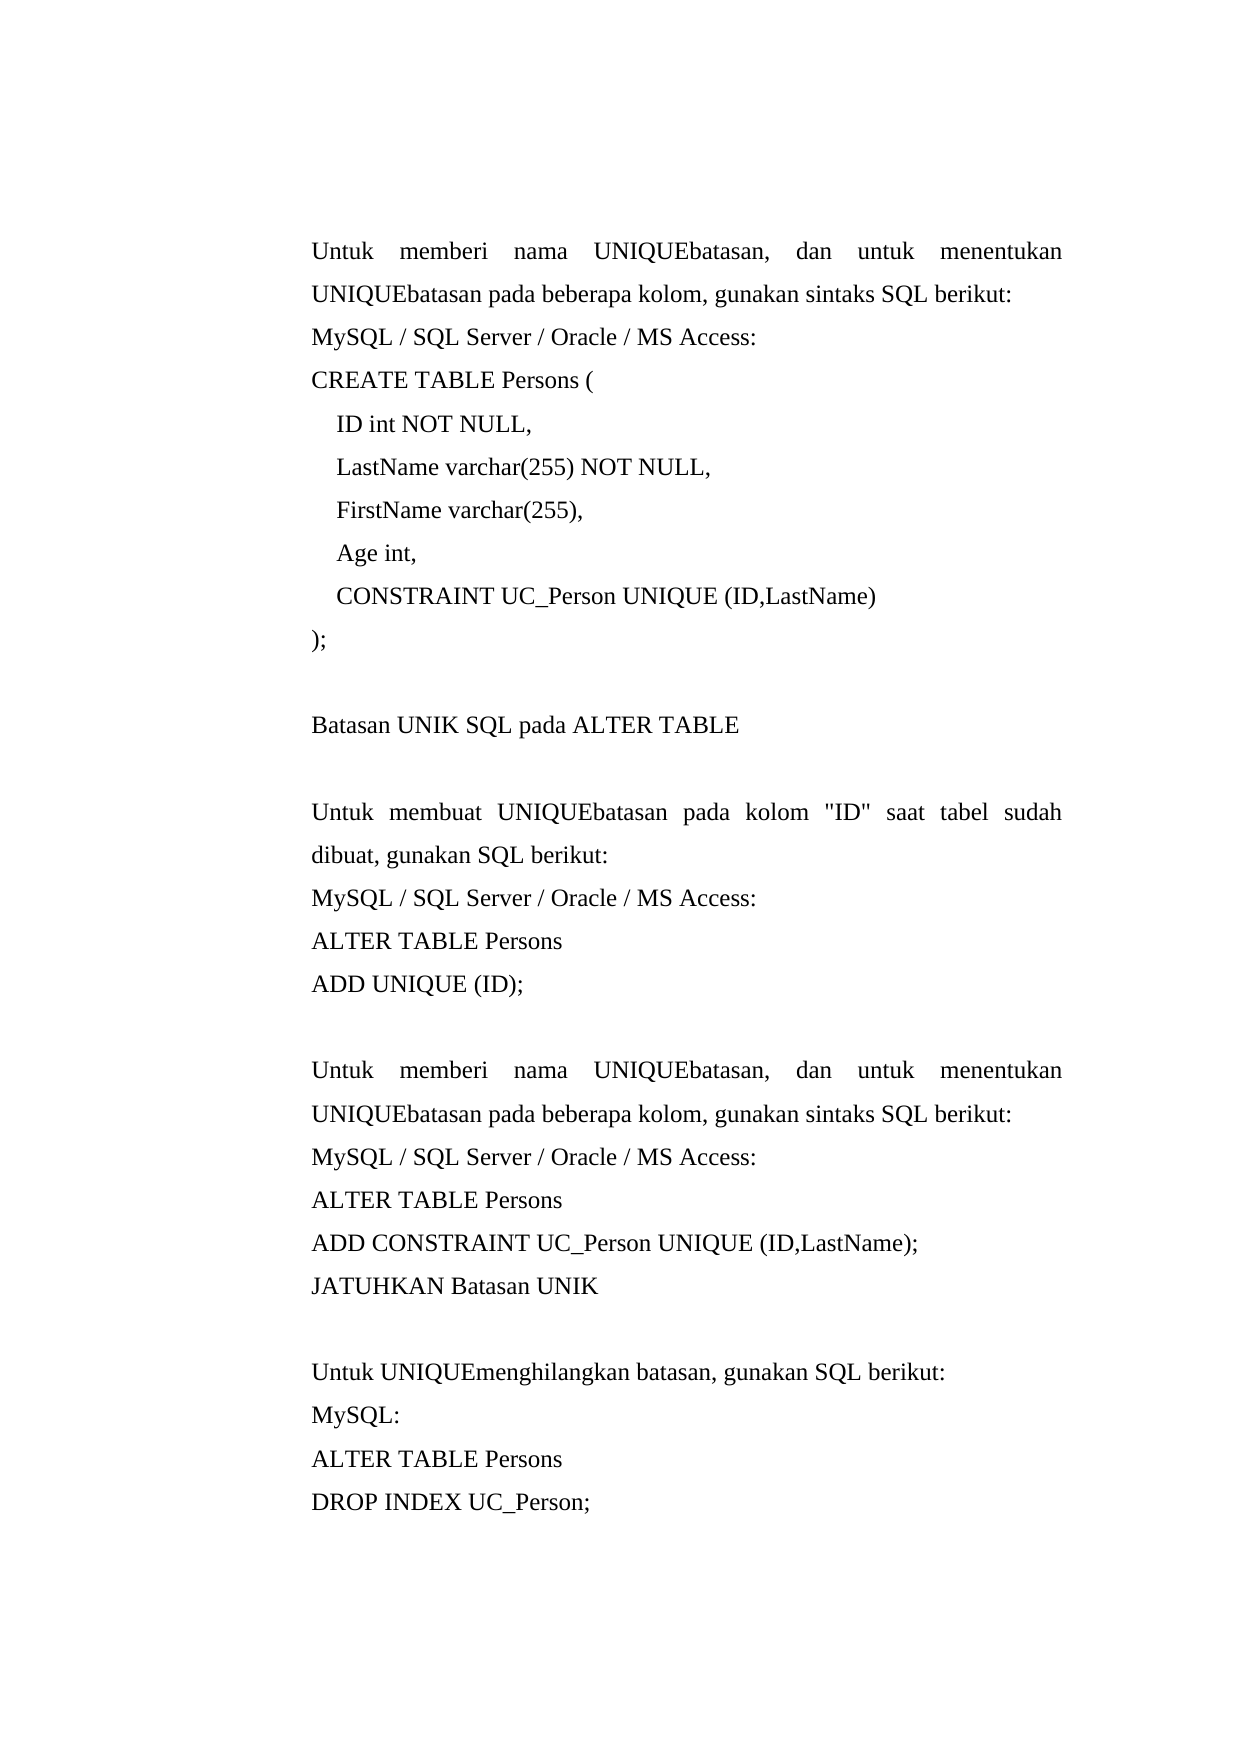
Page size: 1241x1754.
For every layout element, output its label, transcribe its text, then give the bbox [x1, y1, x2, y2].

list ALTER TABLE Persons [311, 1444, 1063, 1472]
list ADD UNIQUE (ID); [311, 969, 1063, 998]
list CREATE TABLE Persons ( [311, 366, 1063, 394]
list ALTER TABLE Persons [311, 1185, 1063, 1214]
list Untuk memberi nama UNIQUEbatasan, dan untuk menentukan UNIQUEbatasan pada beberapa kolom, gunakan sintaks SQL berikut: [311, 1056, 1063, 1127]
list CONSTRAINT UC_Person UNIQUE (ID,LastName) [311, 581, 1063, 610]
list Age int, [311, 538, 1063, 567]
list Untuk membuat UNIQUEbatasan pada kolom "ID" saat tabel sudah dibuat, gunakan SQL berikut: [311, 797, 1063, 869]
list MySQL / SQL Server / Oracle / MS Access: [311, 883, 1063, 912]
list ADD CONSTRAINT UC_Person UNIQUE (ID,LastName); [311, 1228, 1063, 1257]
list FirstName varchar(255), [311, 495, 1063, 524]
list DROP INDEX UC_Person; [311, 1487, 1063, 1516]
list Batasan UNIK SQL pada ALTER TABLE [311, 711, 1063, 739]
list ID int NOT NULL, [311, 409, 1063, 437]
list JATUHKAN Batasan UNIK [311, 1271, 1063, 1300]
list Untuk memberi nama UNIQUEbatasan, dan untuk menentukan UNIQUEbatasan pada beberapa kolom, gunakan sintaks SQL berikut: [311, 236, 1063, 308]
list MySQL / SQL Server / Oracle / MS Access: [311, 1142, 1063, 1171]
list ALTER TABLE Persons [311, 926, 1063, 955]
list LastName varchar(255) NOT NULL, [311, 452, 1063, 481]
list Untuk UNIQUEmenghilangkan batasan, gunakan SQL berikut: [311, 1357, 1063, 1386]
list MySQL / SQL Server / Oracle / MS Access: [311, 322, 1063, 351]
list MySQL: [311, 1401, 1063, 1429]
list ); [311, 624, 1063, 653]
